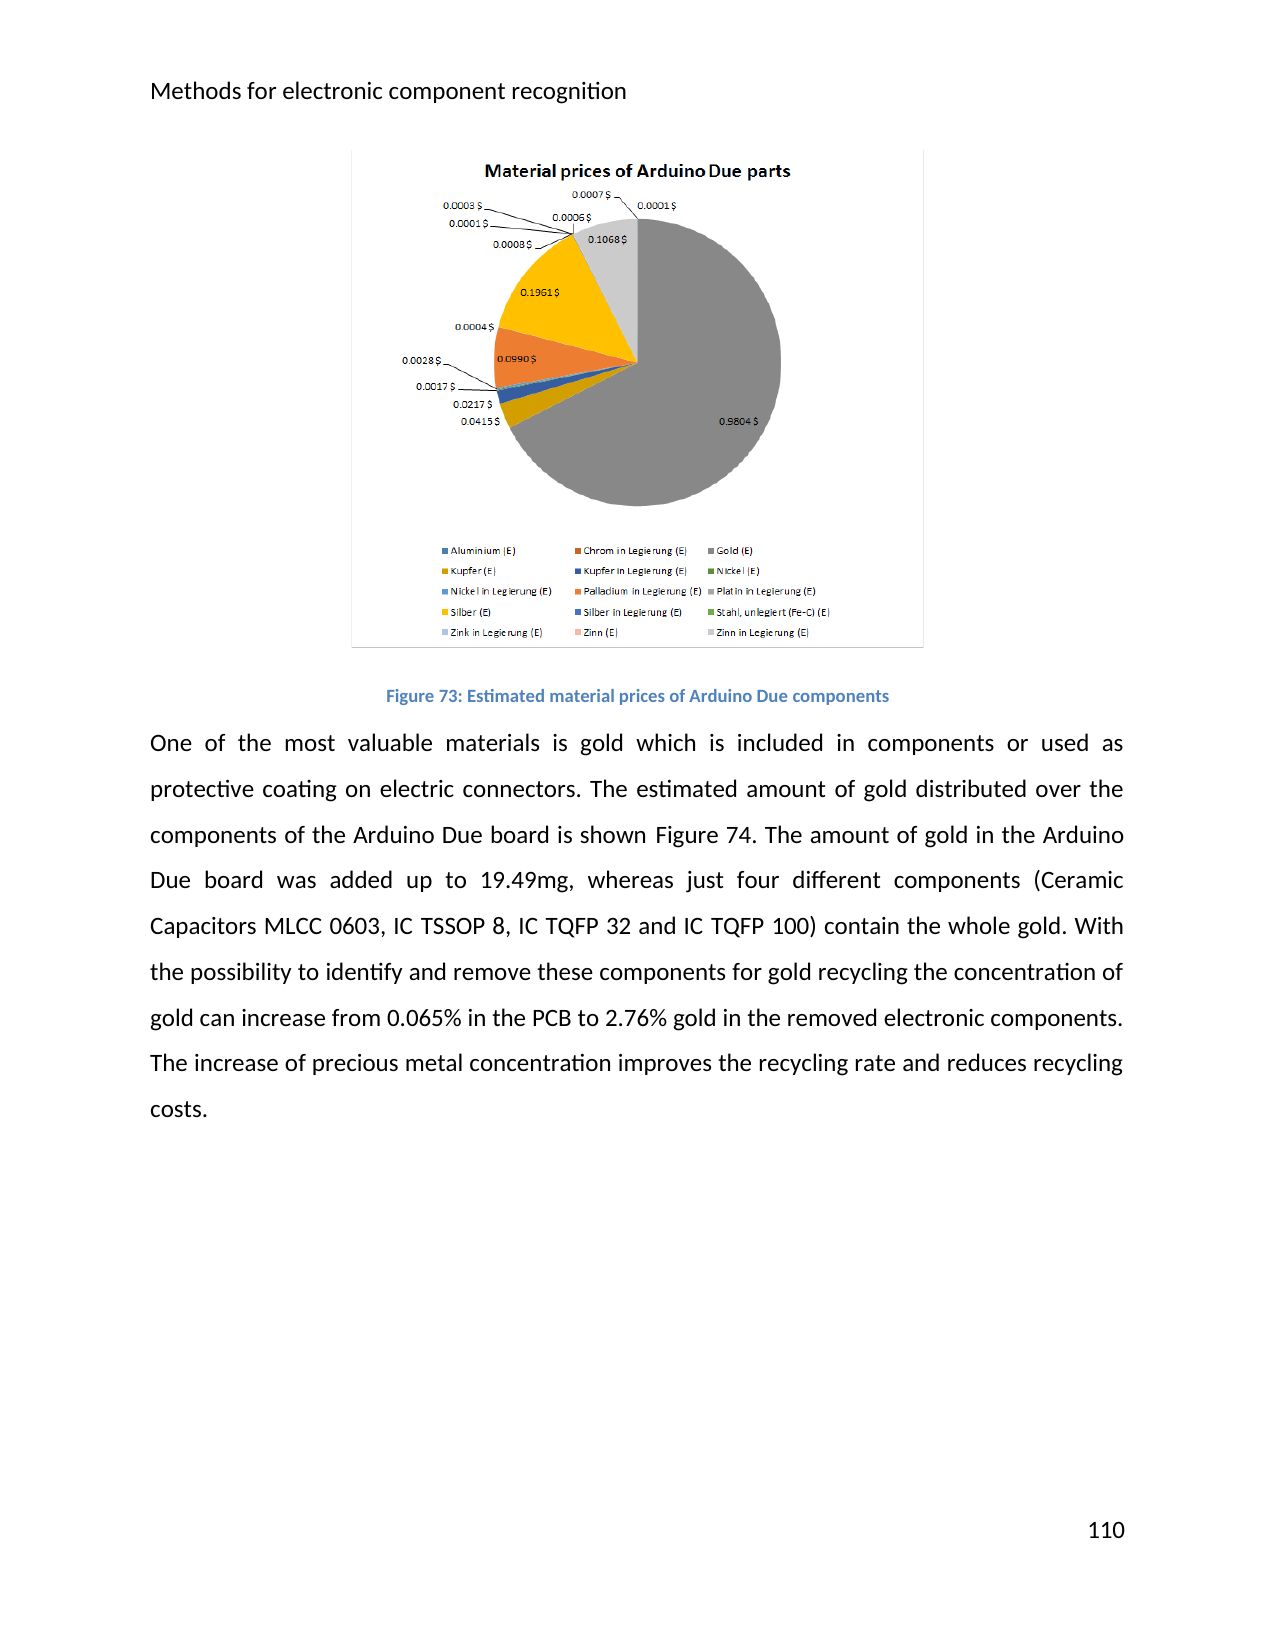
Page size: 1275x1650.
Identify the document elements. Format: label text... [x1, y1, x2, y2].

picture [351, 150, 924, 648]
text One of the most valuable materials is gold which is included in components or used as protective coating on electric connectors. The estimated amount of gold distributed over the components of the Arduino Due board is shown Figure 74. The amount of gold in the Arduino Due board was added up to 19.49mg, whereas just four different components (Ceramic Capacitors MLCC 0603, IC TSSOP 8, IC TQFP 32 and IC TQFP 100) contain the whole gold. With the possibility to identify and remove these components for gold recycling the concentration of gold can increase from 0.065% in the PCB to 2.76% gold in the removed electronic components. The increase of precious metal concentration improves the recycling rate and reduces recycling costs. [150, 727, 1125, 1124]
